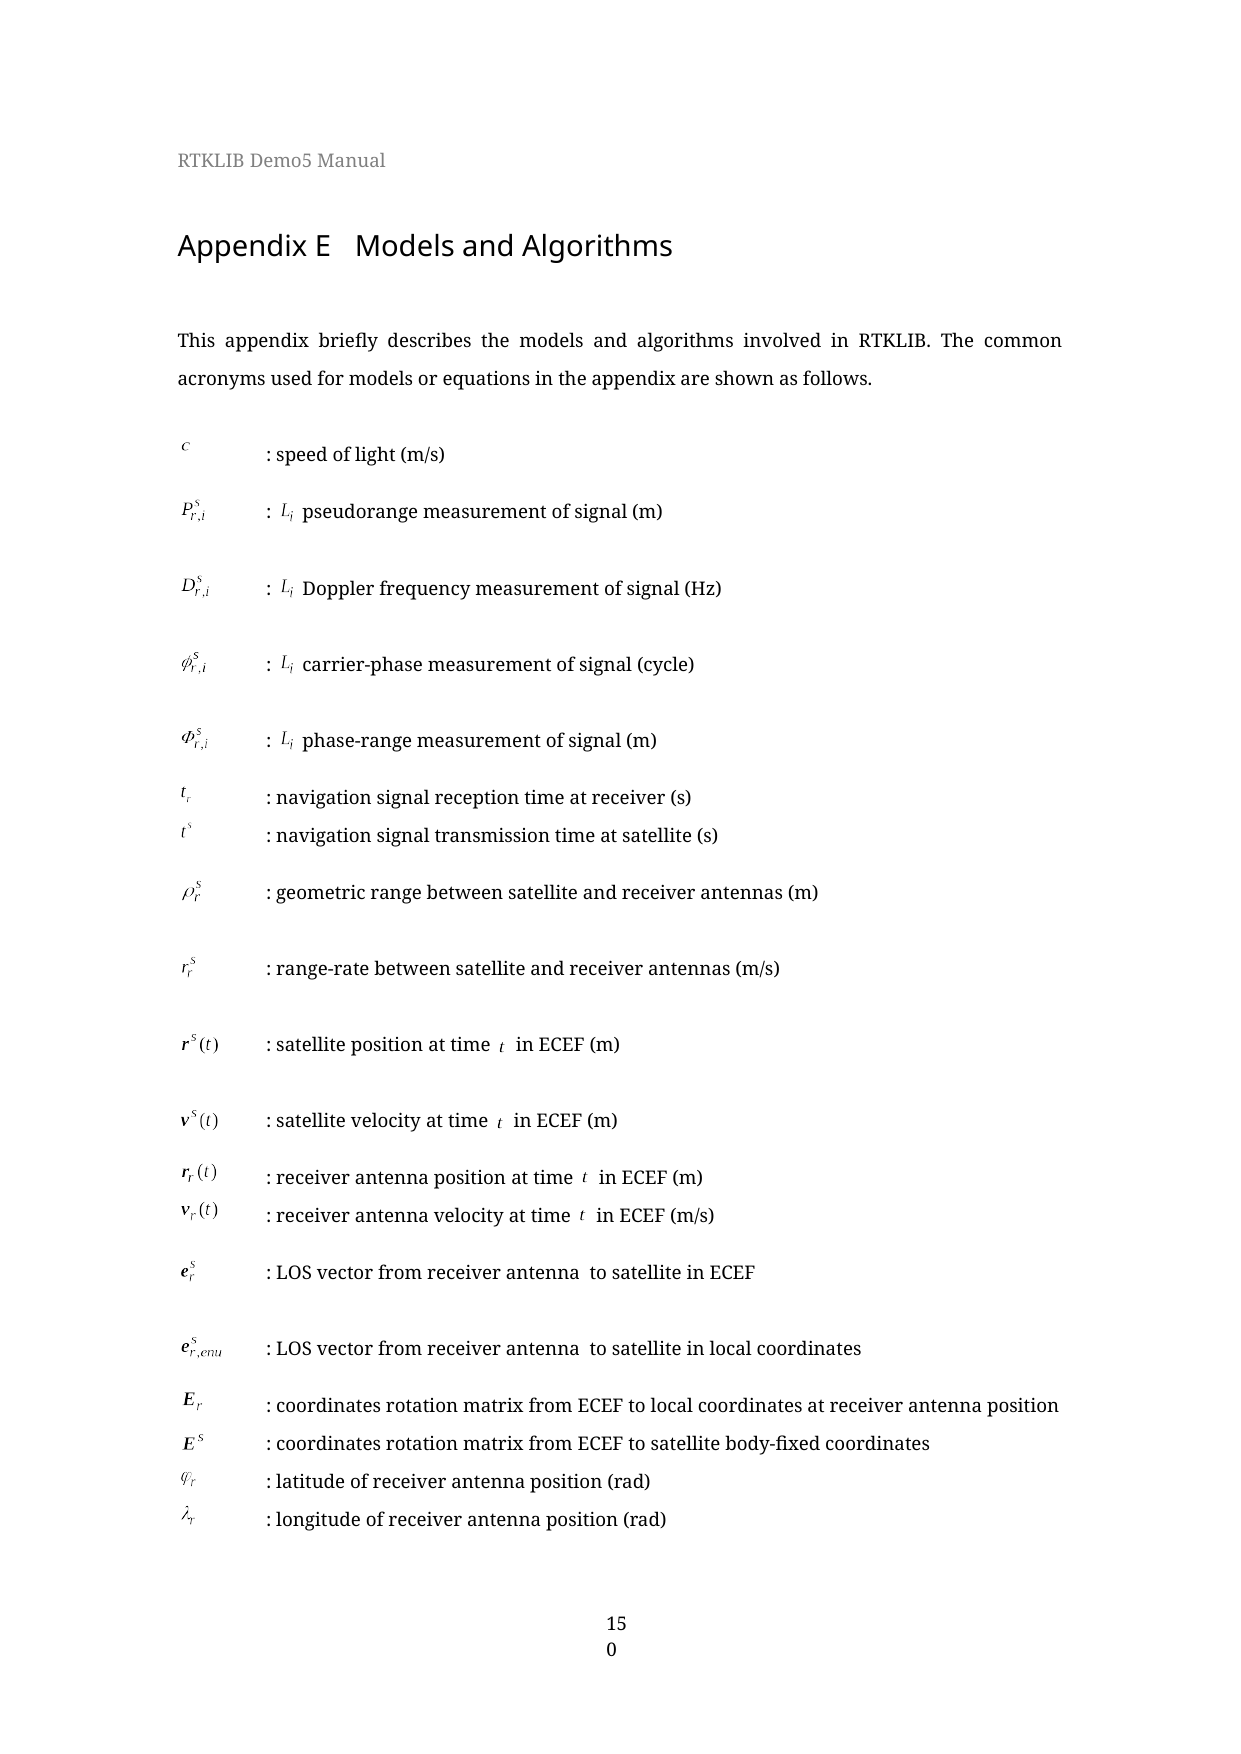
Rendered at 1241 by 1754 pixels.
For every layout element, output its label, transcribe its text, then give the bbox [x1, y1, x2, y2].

text : range-rate between satellite and receiver antennas (m/s) [177, 930, 1063, 1006]
text : coordinates rotation matrix from ECEF to local coordinates at receiver antenna position [177, 1386, 1063, 1424]
text : navigation signal reception time at receiver (s) [177, 778, 1063, 816]
text : longitude of receiver antenna position (rad) [177, 1500, 1063, 1538]
text : LOS vector from receiver antenna to satellite in local coordinates [177, 1310, 1063, 1386]
text This appendix briefly describes the models and algorithms involved in RTKLIB. The common acronyms used for models or equations in the appendix are shown as follows. [177, 321, 1063, 397]
text : coordinates rotation matrix from ECEF to satellite body-fixed coordinates [177, 1424, 1063, 1462]
text : carrier-phase measurement of signal (cycle) [177, 626, 1063, 702]
text : satellite velocity at time in ECEF (m) [177, 1082, 1063, 1158]
text : latitude of receiver antenna position (rad) [177, 1462, 1063, 1500]
subtitle Appendix E Models and Algorithms [177, 207, 1063, 283]
text : navigation signal transmission time at satellite (s) [177, 816, 1063, 854]
text : LOS vector from receiver antenna to satellite in ECEF [177, 1234, 1063, 1310]
text : phase-range measurement of signal (m) [177, 702, 1063, 778]
text : speed of light (m/s) [177, 436, 1063, 473]
text : Doppler frequency measurement of signal (Hz) [177, 549, 1063, 626]
text : receiver antenna velocity at time in ECEF (m/s) [177, 1196, 1063, 1234]
text : satellite position at time in ECEF (m) [177, 1006, 1063, 1082]
text : geometric range between satellite and receiver antennas (m) [177, 854, 1063, 930]
text : receiver antenna position at time in ECEF (m) [177, 1158, 1063, 1196]
text : pseudorange measurement of signal (m) [177, 473, 1063, 549]
